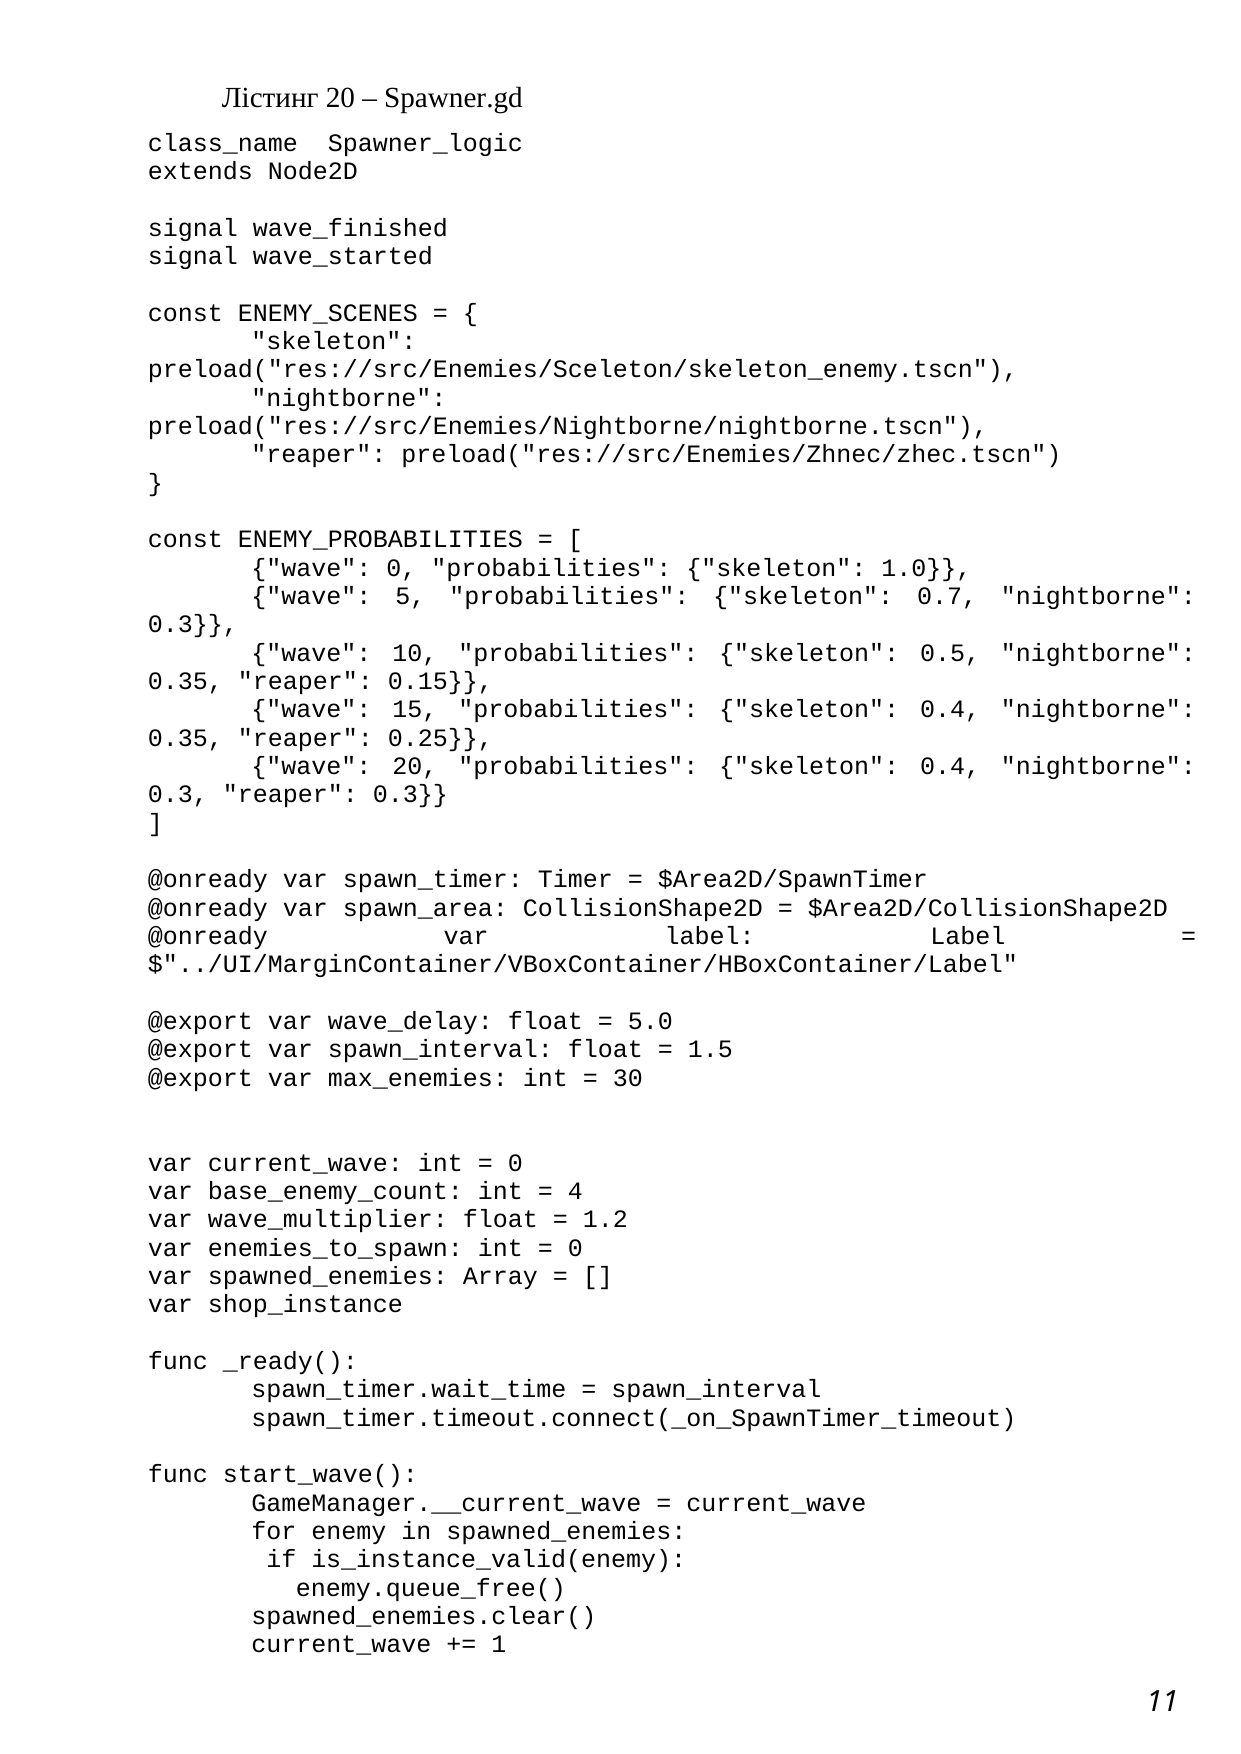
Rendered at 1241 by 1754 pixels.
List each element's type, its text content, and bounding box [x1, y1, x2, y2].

text enemy.queue_free() [148, 1575, 1196, 1603]
text if is_instance_valid(enemy): [148, 1547, 1196, 1575]
text spawn_timer.timeout.connect(_on_SpawnTimer_timeout) [148, 1405, 1196, 1433]
text {"wave": 5, "probabilities": {"skeleton": 0.7, "nightborne": 0.3}}, [148, 583, 1196, 640]
text {"wave": 10, "probabilities": {"skeleton": 0.5, "nightborne": 0.35, "reaper": 0.15}}, [148, 640, 1196, 697]
text } [148, 470, 1196, 498]
text @export var spawn_interval: float = 1.5 [148, 1037, 1196, 1065]
text @onready var spawn_timer: Timer = $Area2D/SpawnTimer [148, 867, 1196, 895]
text {"wave": 15, "probabilities": {"skeleton": 0.4, "nightborne": 0.35, "reaper": 0.25}}, [148, 697, 1196, 753]
text spawn_timer.wait_time = spawn_interval [148, 1377, 1196, 1405]
text class_name Spawner_logic [148, 130, 1196, 158]
text ] [148, 810, 1196, 838]
text GameManager.__current_wave = current_wave [148, 1490, 1196, 1518]
text spawned_enemies.clear() [148, 1603, 1196, 1632]
text "nightborne": preload("res://src/Enemies/Nightborne/nightborne.tscn"), [148, 385, 1196, 442]
text for enemy in spawned_enemies: [148, 1518, 1196, 1547]
text {"wave": 0, "probabilities": {"skeleton": 1.0}}, [148, 555, 1196, 583]
text extends Node2D [148, 158, 1196, 187]
text func _ready(): [148, 1348, 1196, 1377]
text @export var wave_delay: float = 5.0 [148, 1008, 1196, 1037]
text {"wave": 20, "probabilities": {"skeleton": 0.4, "nightborne": 0.3, "reaper": 0.3}} [148, 753, 1196, 810]
text var current_wave: int = 0 [148, 1150, 1196, 1178]
text var enemies_to_spawn: int = 0 [148, 1235, 1196, 1263]
text var base_enemy_count: int = 4 [148, 1178, 1196, 1207]
text @onready var label: Label = $"../UI/MarginContainer/VBoxContainer/HBoxContainer/Label" [148, 923, 1196, 980]
text const ENEMY_PROBABILITIES = [ [148, 527, 1196, 555]
text var wave_multiplier: float = 1.2 [148, 1207, 1196, 1235]
text var shop_instance [148, 1292, 1196, 1320]
text "skeleton": preload("res://src/Enemies/Sceleton/skeleton_enemy.tscn"), [148, 328, 1196, 385]
text func start_wave(): [148, 1462, 1196, 1490]
text signal wave_started [148, 243, 1196, 272]
text current_wave += 1 [148, 1632, 1196, 1660]
text @onready var spawn_area: CollisionShape2D = $Area2D/CollisionShape2D [148, 895, 1196, 923]
text Лістинг 20 – Spawner.gd [148, 80, 1196, 113]
text signal wave_finished [148, 215, 1196, 243]
text var spawned_enemies: Array = [] [148, 1263, 1196, 1292]
text const ENEMY_SCENES = { [148, 300, 1196, 328]
text "reaper": preload("res://src/Enemies/Zhnec/zhec.tscn") [148, 442, 1196, 470]
text @export var max_enemies: int = 30 [148, 1065, 1196, 1093]
